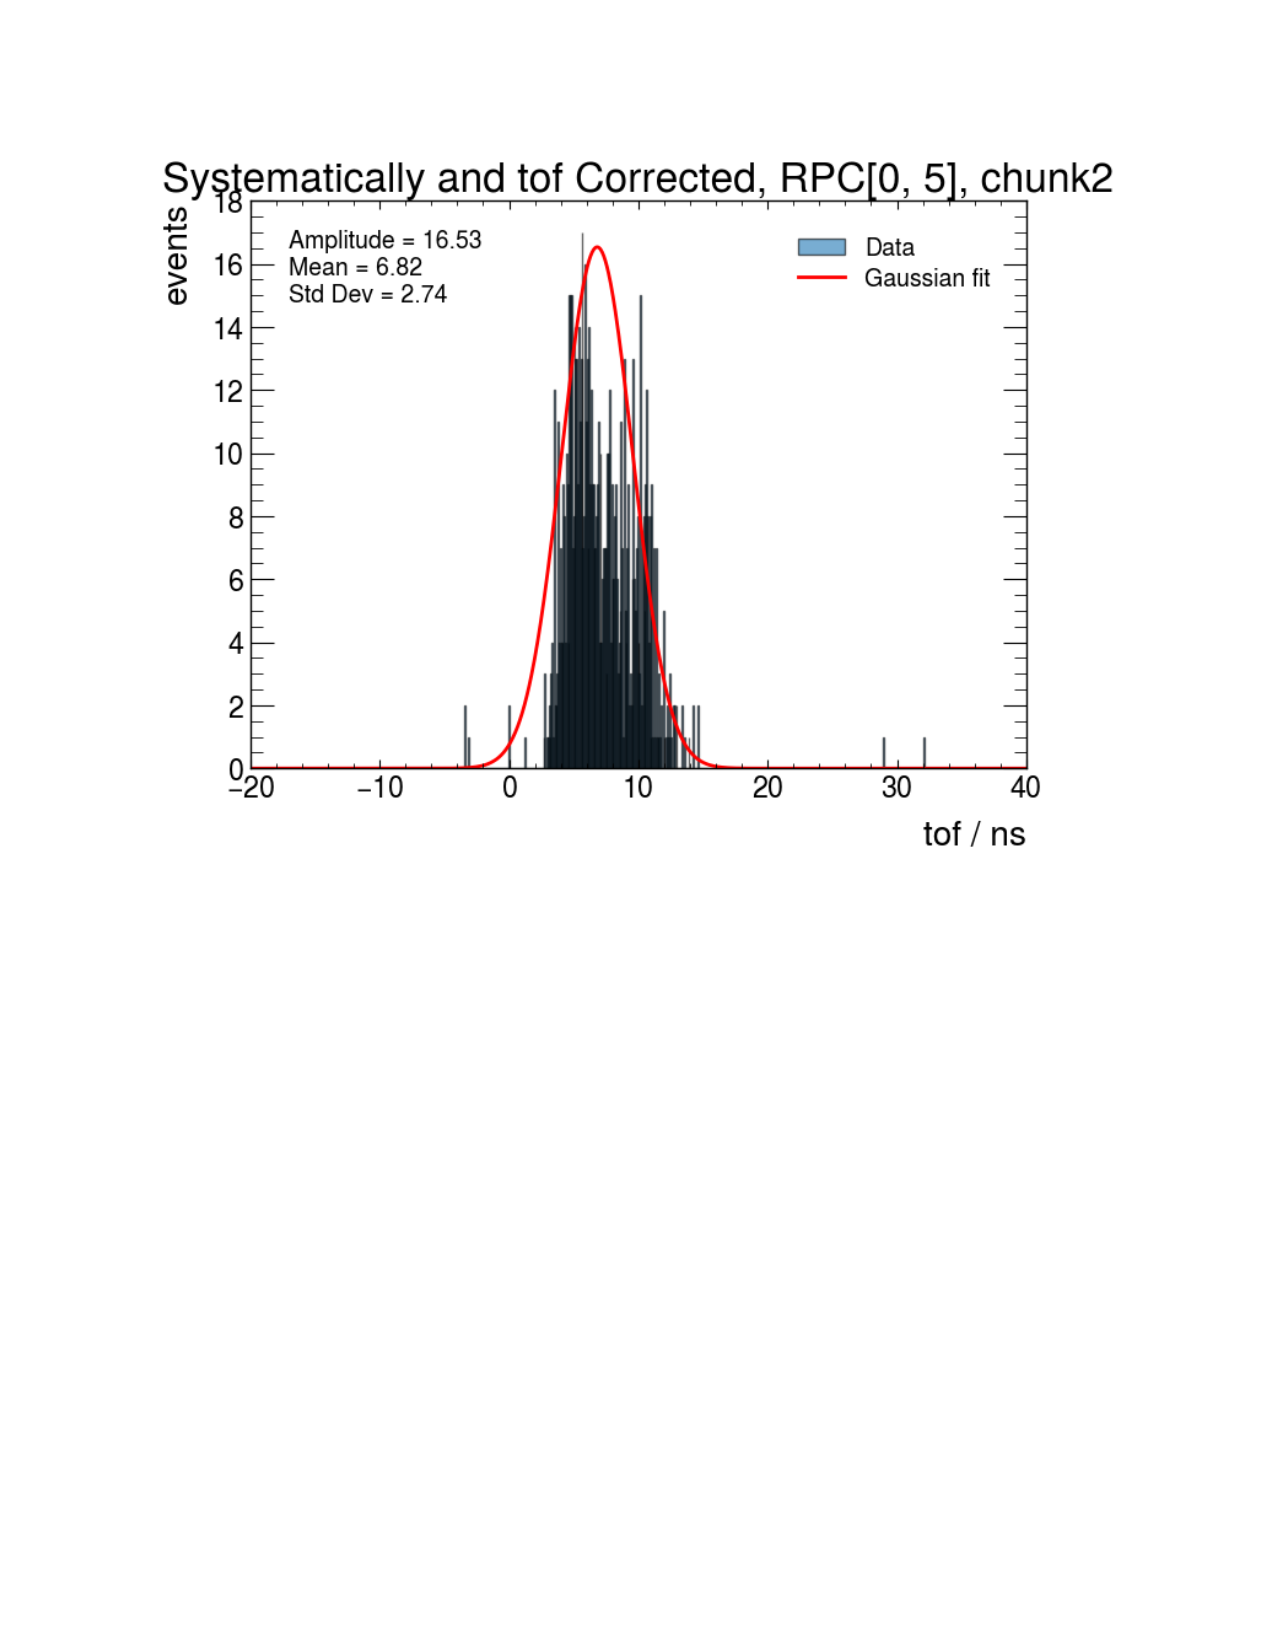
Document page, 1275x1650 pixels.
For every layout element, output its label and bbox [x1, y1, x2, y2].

picture [150, 150, 1125, 864]
